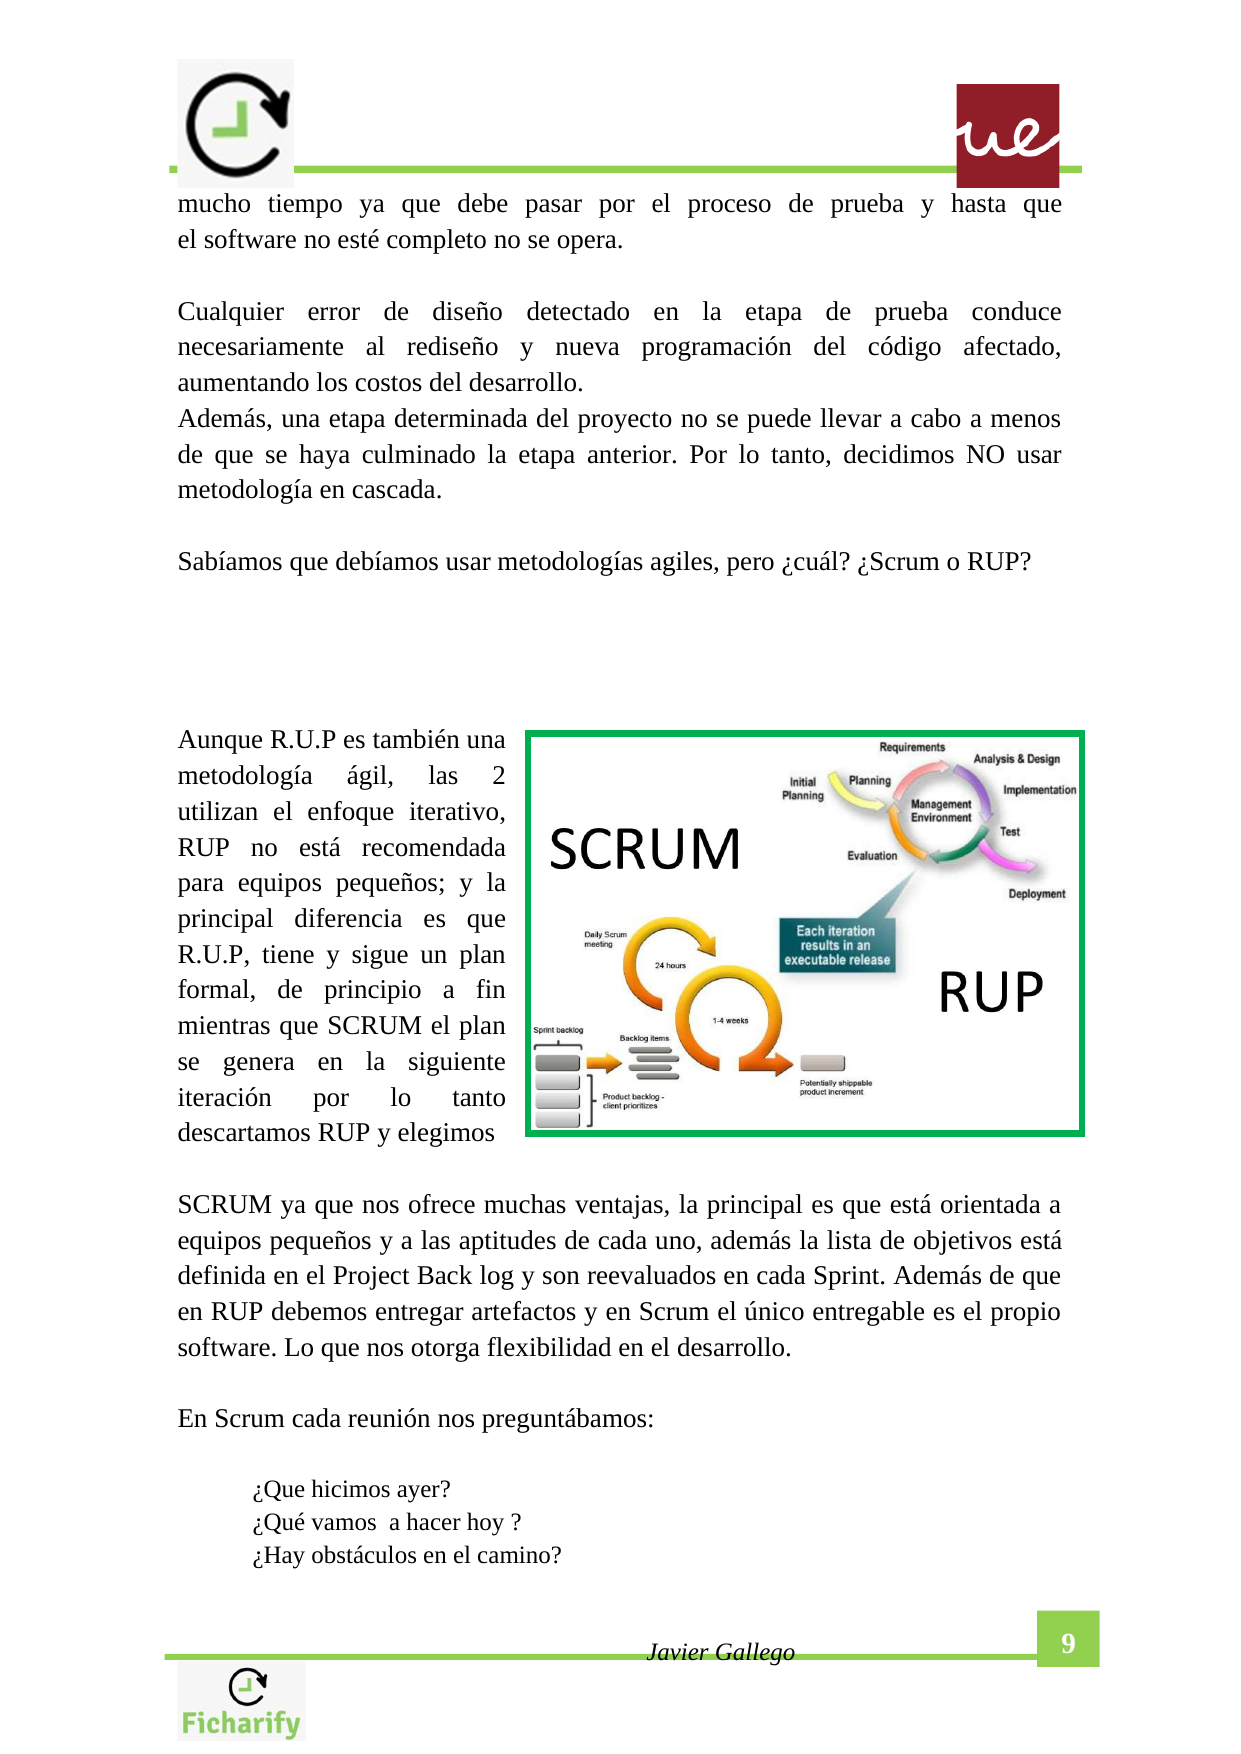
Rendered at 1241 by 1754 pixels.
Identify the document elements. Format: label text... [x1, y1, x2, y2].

text Sabíamos que debíamos usar metodologías agiles, pero ¿cuál? ¿Scrum o RUP? [177, 545, 1063, 576]
text Además, una etapa determinada del proyecto no se puede llevar a cabo a menos de que se haya culminado la etapa anterior. Por lo tanto, decidimos NO usar metodología en cascada. [177, 402, 1063, 504]
picture [531, 737, 1079, 1130]
text SCRUM ya que nos ofrece muchas ventajas, la principal es que está orientada a equipos pequeños y a las aptitudes de cada uno, además la lista de objetivos está definida en el Project Back log y son reevaluados en cada Sprint. Además de que en RUP debemos entregar artefactos y en Scrum el único entregable es el propio software. Lo que nos otorga flexibilidad en el desarrollo. [177, 1188, 1063, 1362]
text ¿Qué vamos a hacer hoy ? [252, 1507, 1063, 1536]
text En Scrum cada reunión nos preguntábamos: [177, 1402, 1063, 1433]
picture [177, 1661, 306, 1741]
text Cualquier error de diseño detectado en la etapa de prueba conduce necesariamente al rediseño y nueva programación del código afectado, aumentando los costos del desarrollo. [177, 295, 1063, 397]
picture [956, 84, 1060, 188]
picture [177, 59, 294, 188]
text ¿Que hicimos ayer? [252, 1474, 1063, 1503]
text ¿Hay obstáculos en el camino? [252, 1540, 1063, 1569]
